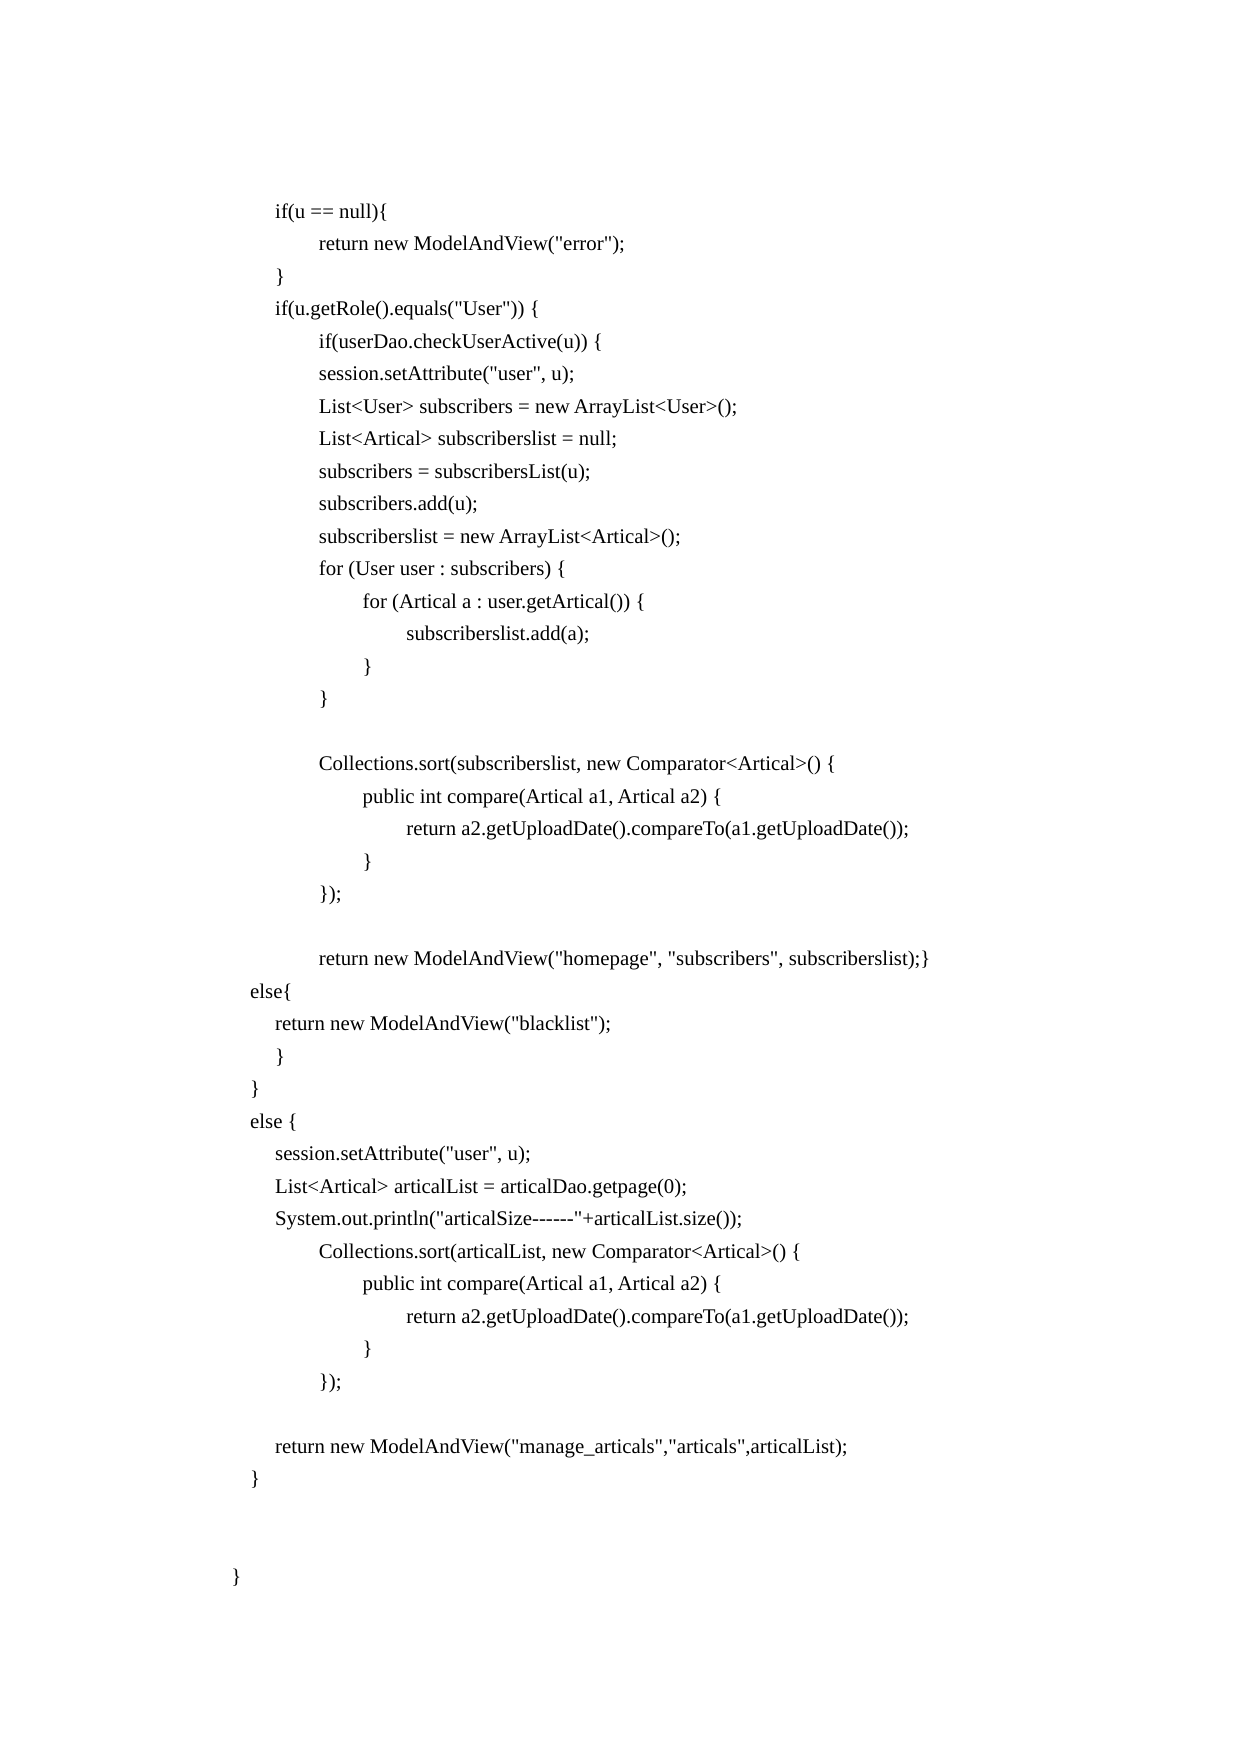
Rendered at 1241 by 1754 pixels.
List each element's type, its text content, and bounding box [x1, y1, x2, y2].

text } [187, 1559, 1053, 1592]
text else { [187, 1104, 1053, 1137]
text List<Artical> articalList = articalDao.getpage(0); [187, 1169, 1053, 1202]
text public int compare(Artical a1, Artical a2) { [187, 1267, 1053, 1299]
text for (Artical a : user.getArtical()) { [187, 584, 1053, 617]
text }); [187, 877, 1053, 909]
text return new ModelAndView("homepage", "subscribers", subscriberslist);} [187, 942, 1053, 974]
text if(userDao.checkUserActive(u)) { [187, 324, 1053, 357]
text return new ModelAndView("blacklist"); [187, 1007, 1053, 1039]
text } [187, 1462, 1053, 1494]
text System.out.println("articalSize------"+articalList.size()); [187, 1202, 1053, 1234]
text return a2.getUploadDate().compareTo(a1.getUploadDate()); [187, 1299, 1053, 1332]
text else{ [187, 974, 1053, 1007]
text } [187, 1039, 1053, 1072]
text session.setAttribute("user", u); [187, 357, 1053, 389]
text } [187, 844, 1053, 877]
text subscriberslist = new ArrayList<Artical>(); [187, 519, 1053, 552]
text Collections.sort(articalList, new Comparator<Artical>() { [187, 1234, 1053, 1267]
text subscribers = subscribersList(u); [187, 454, 1053, 487]
text subscribers.add(u); [187, 487, 1053, 519]
text List<User> subscribers = new ArrayList<User>(); [187, 389, 1053, 422]
text } [187, 649, 1053, 682]
text } [187, 1332, 1053, 1364]
text return new ModelAndView("error"); [187, 227, 1053, 259]
text if(u.getRole().equals("User")) { [187, 292, 1053, 324]
text } [187, 1072, 1053, 1104]
text public int compare(Artical a1, Artical a2) { [187, 779, 1053, 812]
text return new ModelAndView("manage_articals","articals",articalList); [187, 1429, 1053, 1462]
text subscriberslist.add(a); [187, 617, 1053, 649]
text session.setAttribute("user", u); [187, 1137, 1053, 1169]
text List<Artical> subscriberslist = null; [187, 422, 1053, 454]
text } [187, 259, 1053, 292]
text for (User user : subscribers) { [187, 552, 1053, 584]
text if(u == null){ [187, 194, 1053, 227]
text } [187, 682, 1053, 714]
text return a2.getUploadDate().compareTo(a1.getUploadDate()); [187, 812, 1053, 844]
text Collections.sort(subscriberslist, new Comparator<Artical>() { [187, 747, 1053, 779]
text }); [187, 1364, 1053, 1397]
